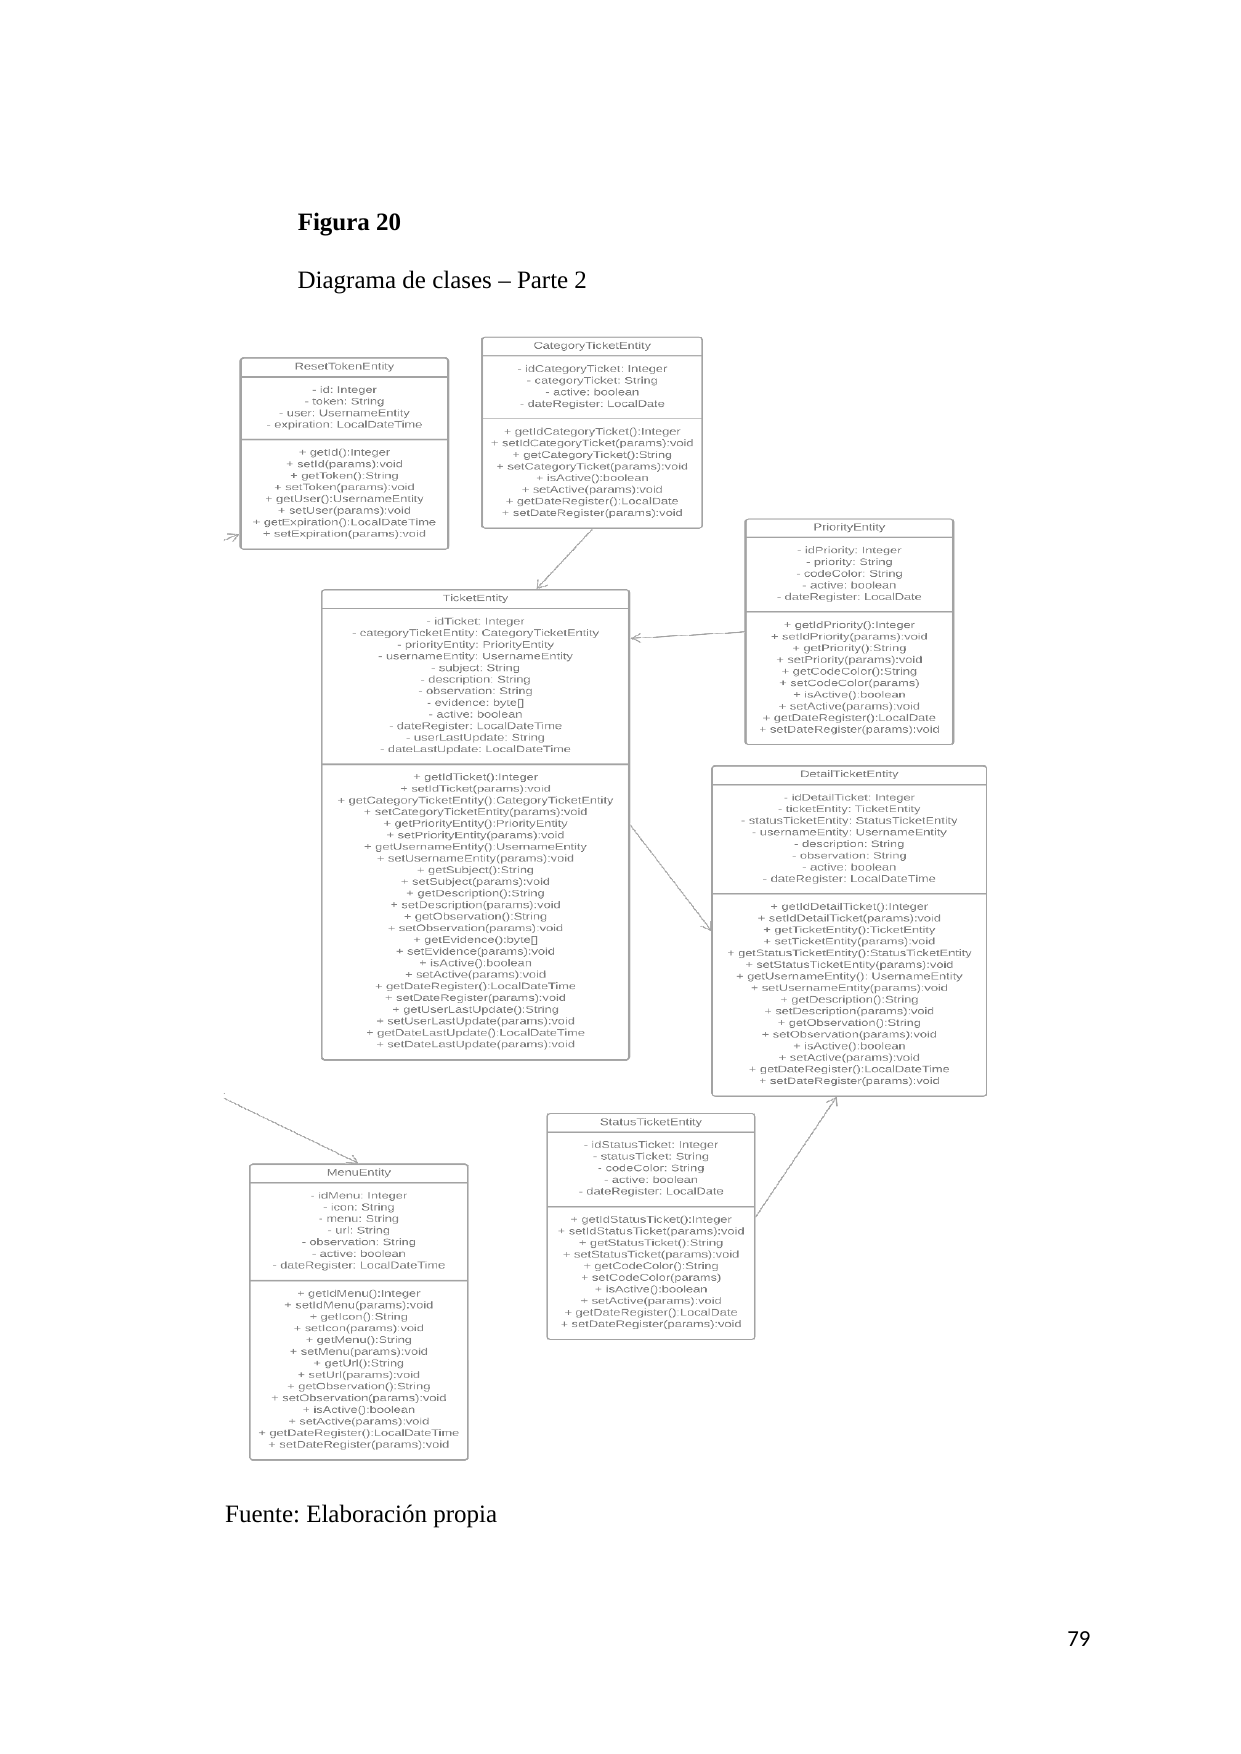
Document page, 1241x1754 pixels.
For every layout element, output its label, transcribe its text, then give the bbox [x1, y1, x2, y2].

text Diagrama de clases – Parte 2 [297, 265, 1090, 294]
text Fuente: Elaboración propia [150, 1499, 1090, 1528]
text Figura 20 [298, 207, 1090, 236]
picture [223, 322, 1004, 1471]
